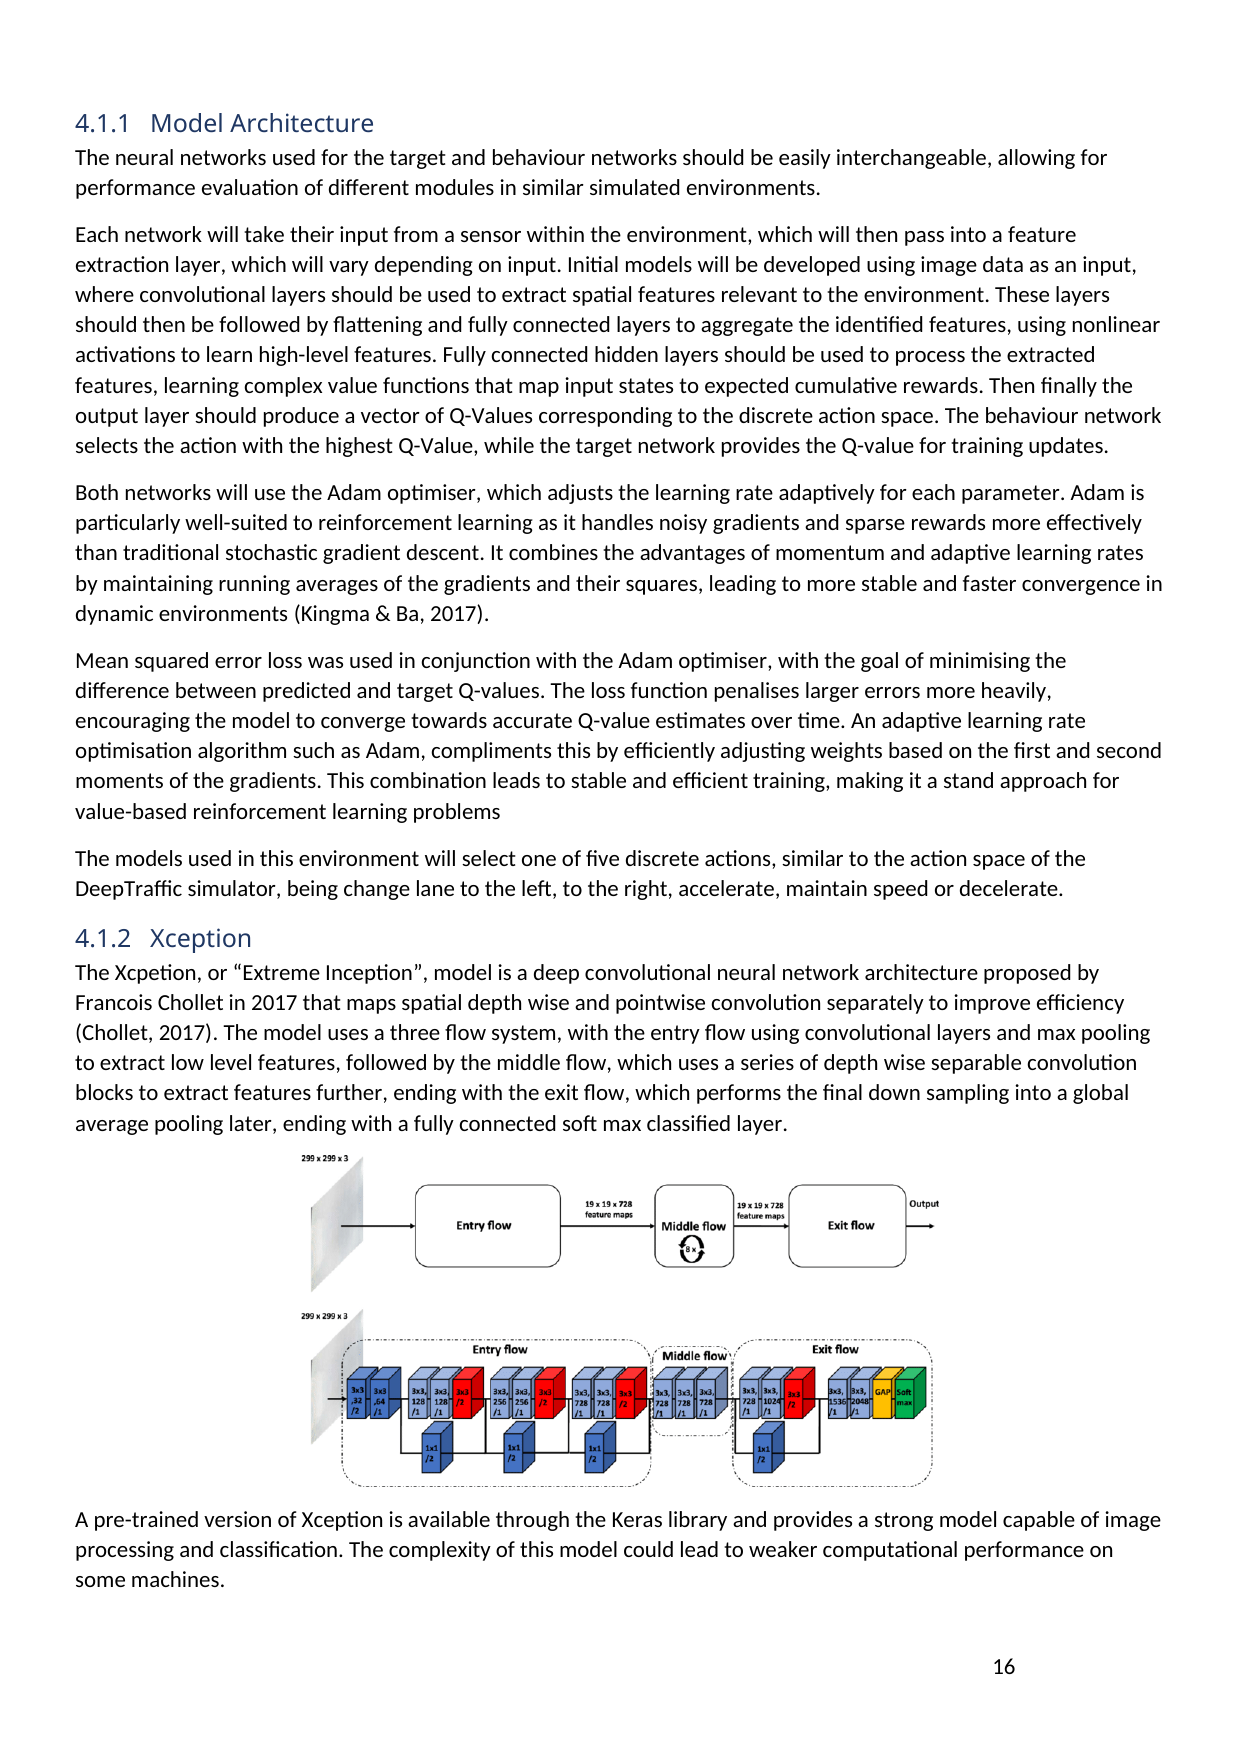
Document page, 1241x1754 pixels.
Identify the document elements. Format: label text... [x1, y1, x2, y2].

text Each network will take their input from a sensor within the environment, which will then pass into a feature extraction layer, which will vary depending on input. Initial models will be developed using image data as an input, where convolutional layers should be used to extract spatial features relevant to the environment. These layers should then be followed by flattening and fully connected layers to aggregate the identified features, using nonlinear activations to learn high-level features. Fully connected hidden layers should be used to process the extracted features, learning complex value functions that map input states to expected cumulative rewards. Then finally the output layer should produce a vector of Q-Values corresponding to the discrete action space. The behaviour network selects the action with the highest Q-Value, while the target network provides the Q-value for training updates. [75, 220, 1165, 459]
text A pre-trained version of Xception is available through the Keras library and provides a strong model capable of image processing and classification. The complexity of this model could lead to weaker computational performance on some machines. [75, 1505, 1165, 1593]
picture [301, 1155, 939, 1487]
text Both networks will use the Adam optimiser, which adjusts the learning rate adaptively for each parameter. Adam is particularly well-suited to reinforcement learning as it handles noisy gradients and sparse rewards more effectively than traditional stochastic gradient descent. It combines the advantages of momentum and adaptive learning rates by maintaining running averages of the gradients and their squares, leading to more stable and faster convergence in dynamic environments . [75, 478, 1165, 627]
text Mean squared error loss was used in conjunction with the Adam optimiser, with the goal of minimising the difference between predicted and target Q-values. The loss function penalises larger errors more heavily, encouraging the model to converge towards accurate Q-value estimates over time. An adaptive learning rate optimisation algorithm such as Adam, compliments this by efficiently adjusting weights based on the first and second moments of the gradients. This combination leads to stable and efficient training, making it a stand approach for value-based reinforcement learning problems [75, 646, 1165, 825]
text The neural networks used for the target and behaviour networks should be easily interchangeable, allowing for performance evaluation of different modules in similar simulated environments. [75, 143, 1165, 201]
subtitle Xception [75, 921, 1165, 955]
text The Xcpetion, or “Extreme Inception”, model is a deep convolutional neural network architecture proposed by Francois Chollet in 2017 that maps spatial depth wise and pointwise convolution separately to improve efficiency . The model uses a three flow system, with the entry flow using convolutional layers and max pooling to extract low level features, followed by the middle flow, which uses a series of depth wise separable convolution blocks to extract features further, ending with the exit flow, which performs the final down sampling into a global average pooling later, ending with a fully connected soft max classified layer. [75, 958, 1165, 1137]
subtitle Model Architecture [75, 106, 1165, 140]
text The models used in this environment will select one of five discrete actions, similar to the action space of the DeepTraffic simulator, being change lane to the left, to the right, accelerate, maintain speed or decelerate. [75, 844, 1165, 902]
